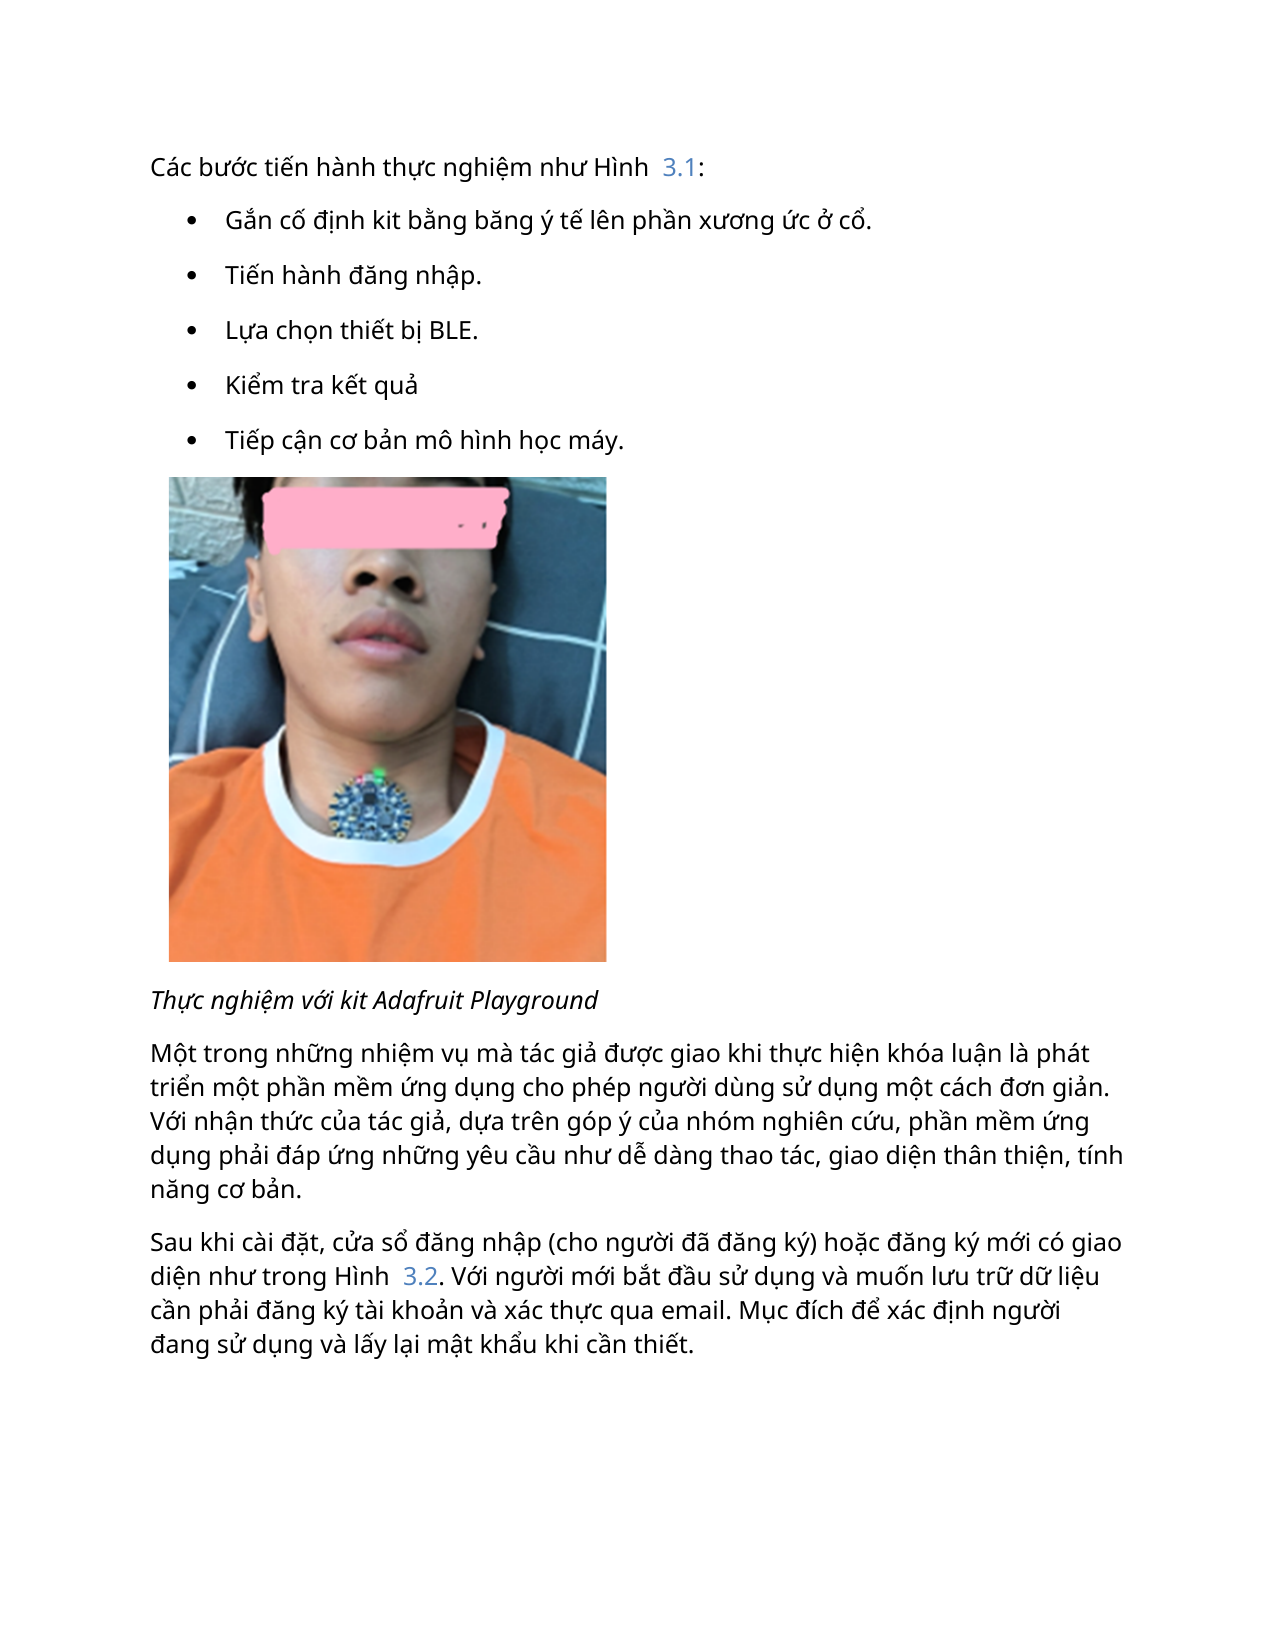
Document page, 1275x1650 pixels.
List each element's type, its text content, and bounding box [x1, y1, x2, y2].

picture [168, 477, 608, 962]
text Sau khi cài đặt, cửa sổ đăng nhập (cho người đã đăng ký) hoặc đăng ký mới có giao diện như trong Hình 3.2. Với người mới bắt đầu sử dụng và muốn lưu trữ dữ liệu cần phải đăng ký tài khoản và xác thực qua email. Mục đích để xác định người đang sử dụng và lấy lại mật khẩu khi cần thiết. [150, 1224, 1125, 1361]
text Thực nghiệm với kit Adafruit Playground [150, 982, 1125, 1016]
text Một trong những nhiệm vụ mà tác giả được giao khi thực hiện khóa luận là phát triển một phần mềm ứng dụng cho phép người dùng sử dụng một cách đơn giản. Với nhận thức của tác giả, dựa trên góp ý của nhóm nghiên cứu, phần mềm ứng dụng phải đáp ứng những yêu cầu như dễ dàng thao tác, giao diện thân thiện, tính năng cơ bản. [150, 1035, 1125, 1206]
list Gắn cố định kit bằng băng ý tế lên phần xương ức ở cổ. [187, 203, 1125, 237]
list Lựa chọn thiết bị BLE. [187, 313, 1125, 347]
list Tiếp cận cơ bản mô hình học máy. [187, 422, 1125, 456]
text Các bước tiến hành thực nghiệm như Hình 3.1: [150, 150, 1125, 184]
list Tiến hành đăng nhập. [187, 258, 1125, 292]
list Kiểm tra kết quả [187, 367, 1125, 402]
